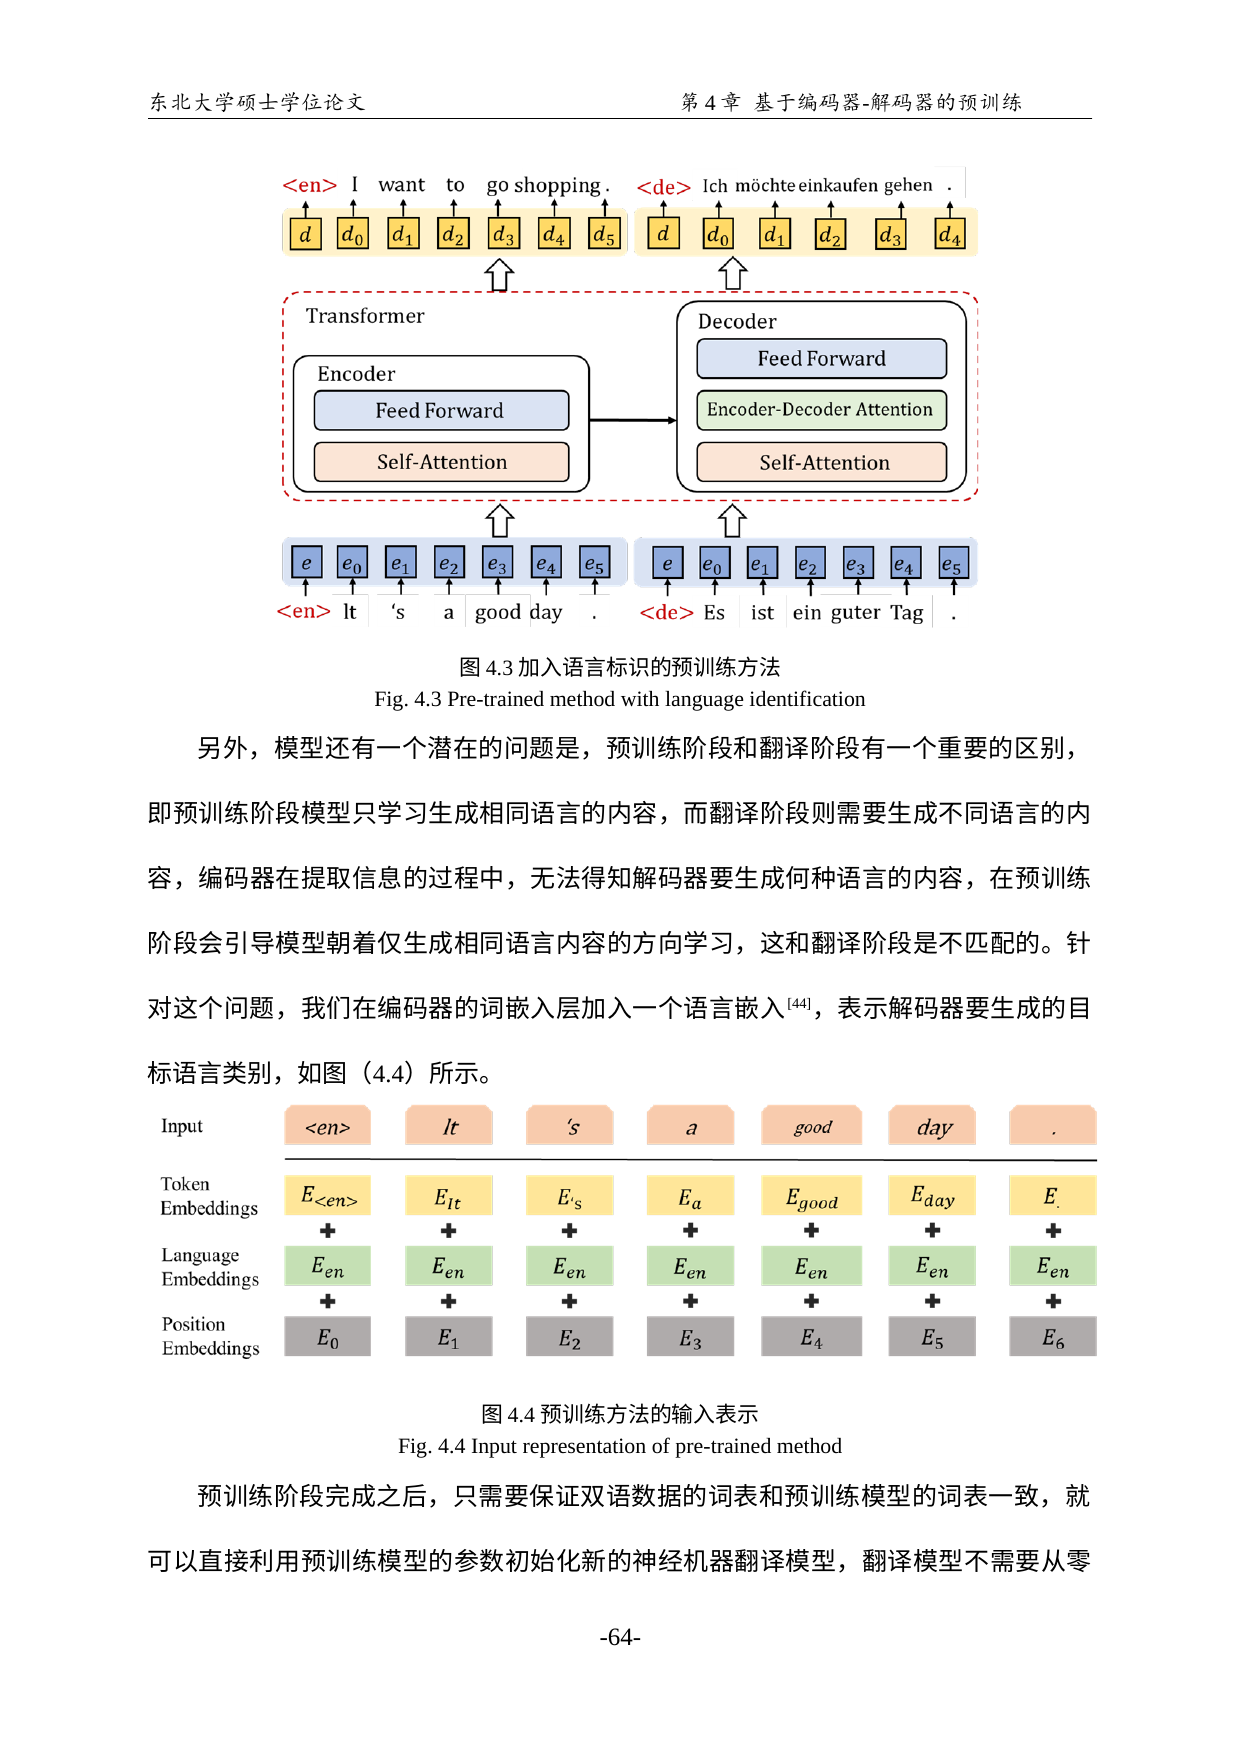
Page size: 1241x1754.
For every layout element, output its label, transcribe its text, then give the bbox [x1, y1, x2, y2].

picture [147, 1104, 1098, 1371]
text 另外，模型还有一个潜在的问题是，预训练阶段和翻译阶段有一个重要的区别，即预训练阶段模型只学习生成相同语言的内容，而翻译阶段则需要生成不同语言的内容，编码器在提取信息的过程中，无法得知解码器要生成何种语言的内容，在预训练阶段会引导模型朝着仅生成相同语言内容的方向学习，这和翻译阶段是不匹配的。针对这个问题，我们在编码器的词嵌入层加入一个语言嵌入[44]，表示解码器要生成的目标语言类别，如图（4.4）所示。 [148, 714, 1092, 1104]
text Fig. 4.3 Pre-trained method with language identification [148, 682, 1092, 714]
text 图4.4 预训练方法的输入表示 [148, 1397, 1092, 1429]
text Fig. 4.4 Input representation of pre-trained method [148, 1429, 1092, 1462]
text 图4.3 加入语言标识的预训练方法 [148, 649, 1092, 682]
picture [262, 162, 979, 637]
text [148, 1462, 1092, 1592]
